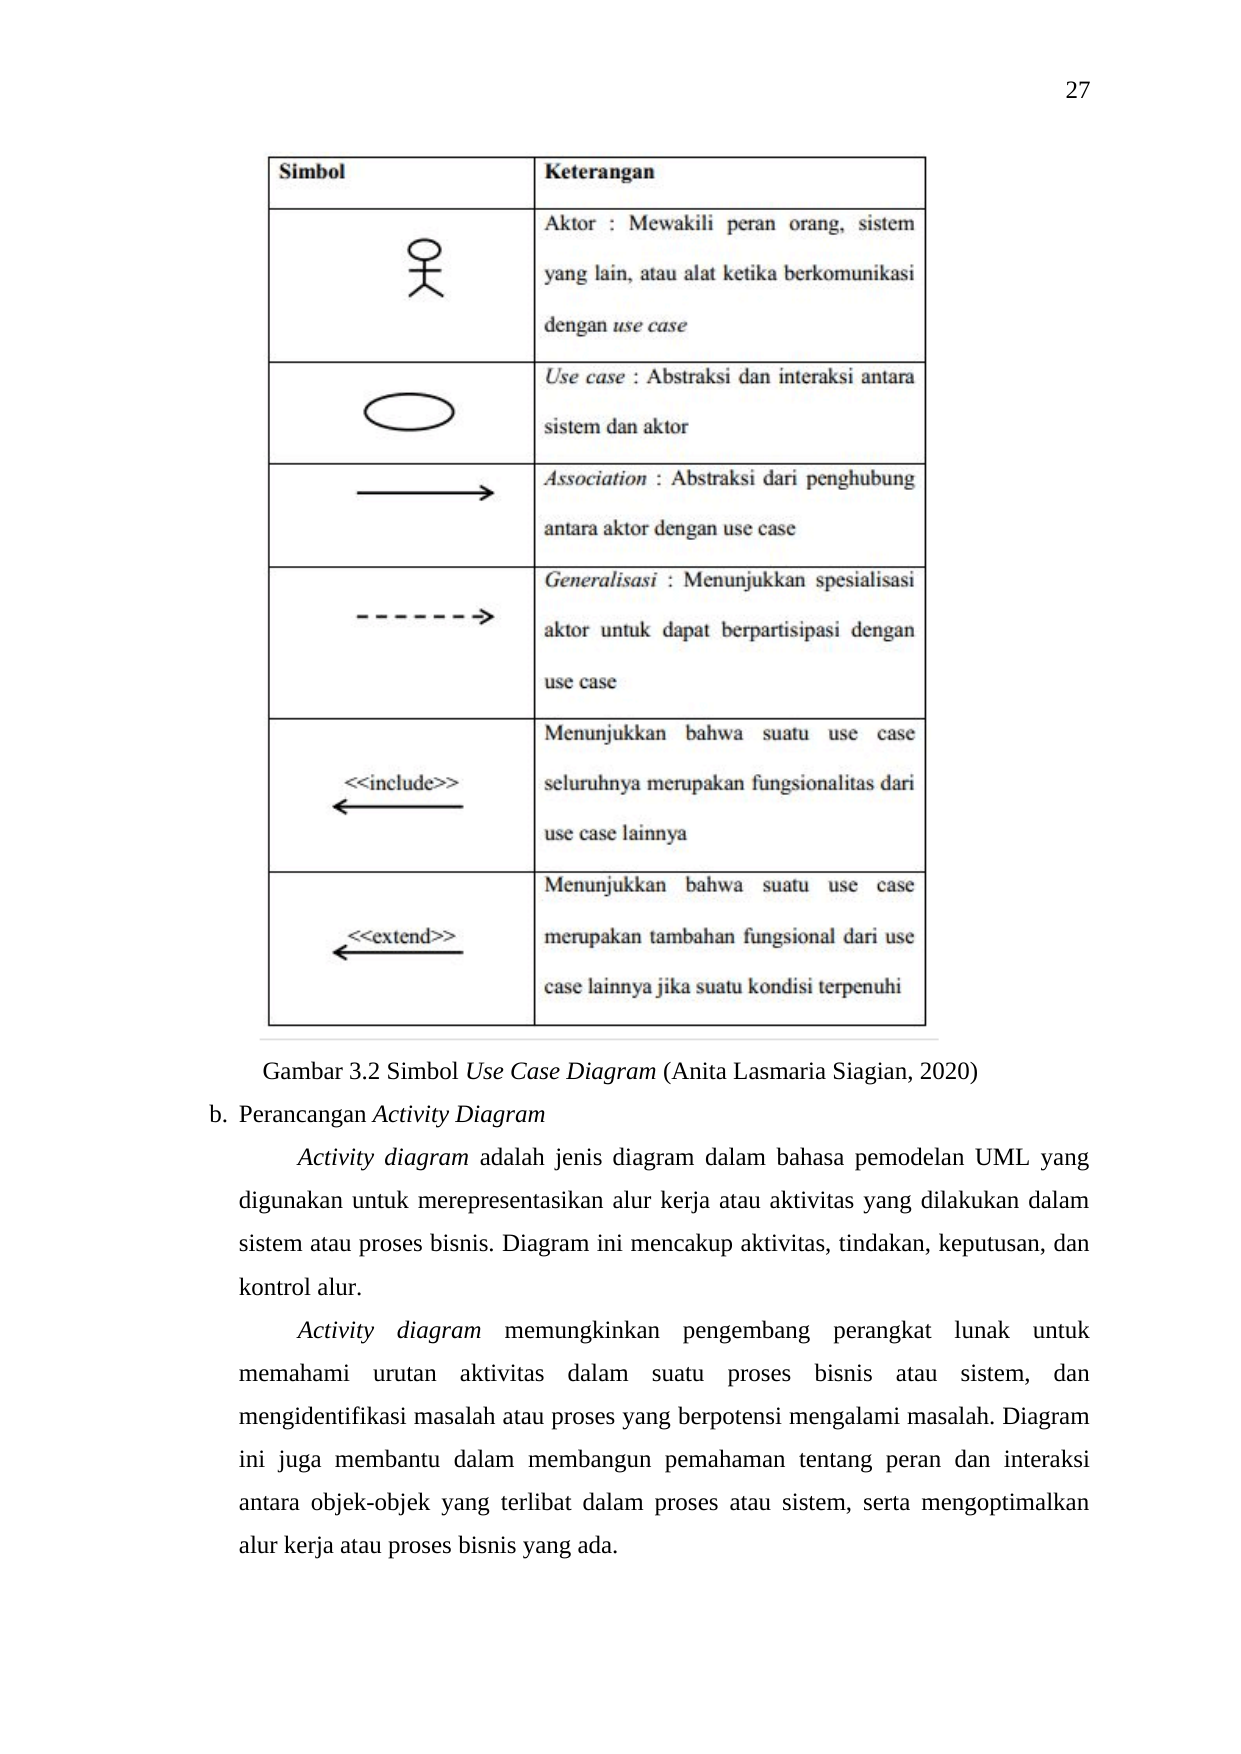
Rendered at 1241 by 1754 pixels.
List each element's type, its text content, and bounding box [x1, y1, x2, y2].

list Perancangan Activity Diagram [209, 1099, 1090, 1128]
text Activity diagram adalah jenis diagram dalam bahasa pemodelan UML yang digunakan untuk merepresentasikan alur kerja atau aktivitas yang dilakukan dalam sistem atau proses bisnis. Diagram ini mencakup aktivitas, tindakan, keputusan, dan kontrol alur. [239, 1142, 1090, 1300]
text Activity diagram memungkinkan pengembang perangkat lunak untuk memahami urutan aktivitas dalam suatu proses bisnis atau sistem, dan mengidentifikasi masalah atau proses yang berpotensi mengalami masalah. Diagram ini juga membantu dalam membangun pemahaman tentang peran dan interaksi antara objek-objek yang terlibat dalam proses atau sistem, serta mengoptimalkan alur kerja atau proses bisnis yang ada. [239, 1315, 1090, 1559]
text Gambar 3.2 Simbol Use Case Diagram (Anita Lasmaria Siagian, 2020) [150, 1056, 1090, 1085]
picture [259, 150, 939, 1042]
